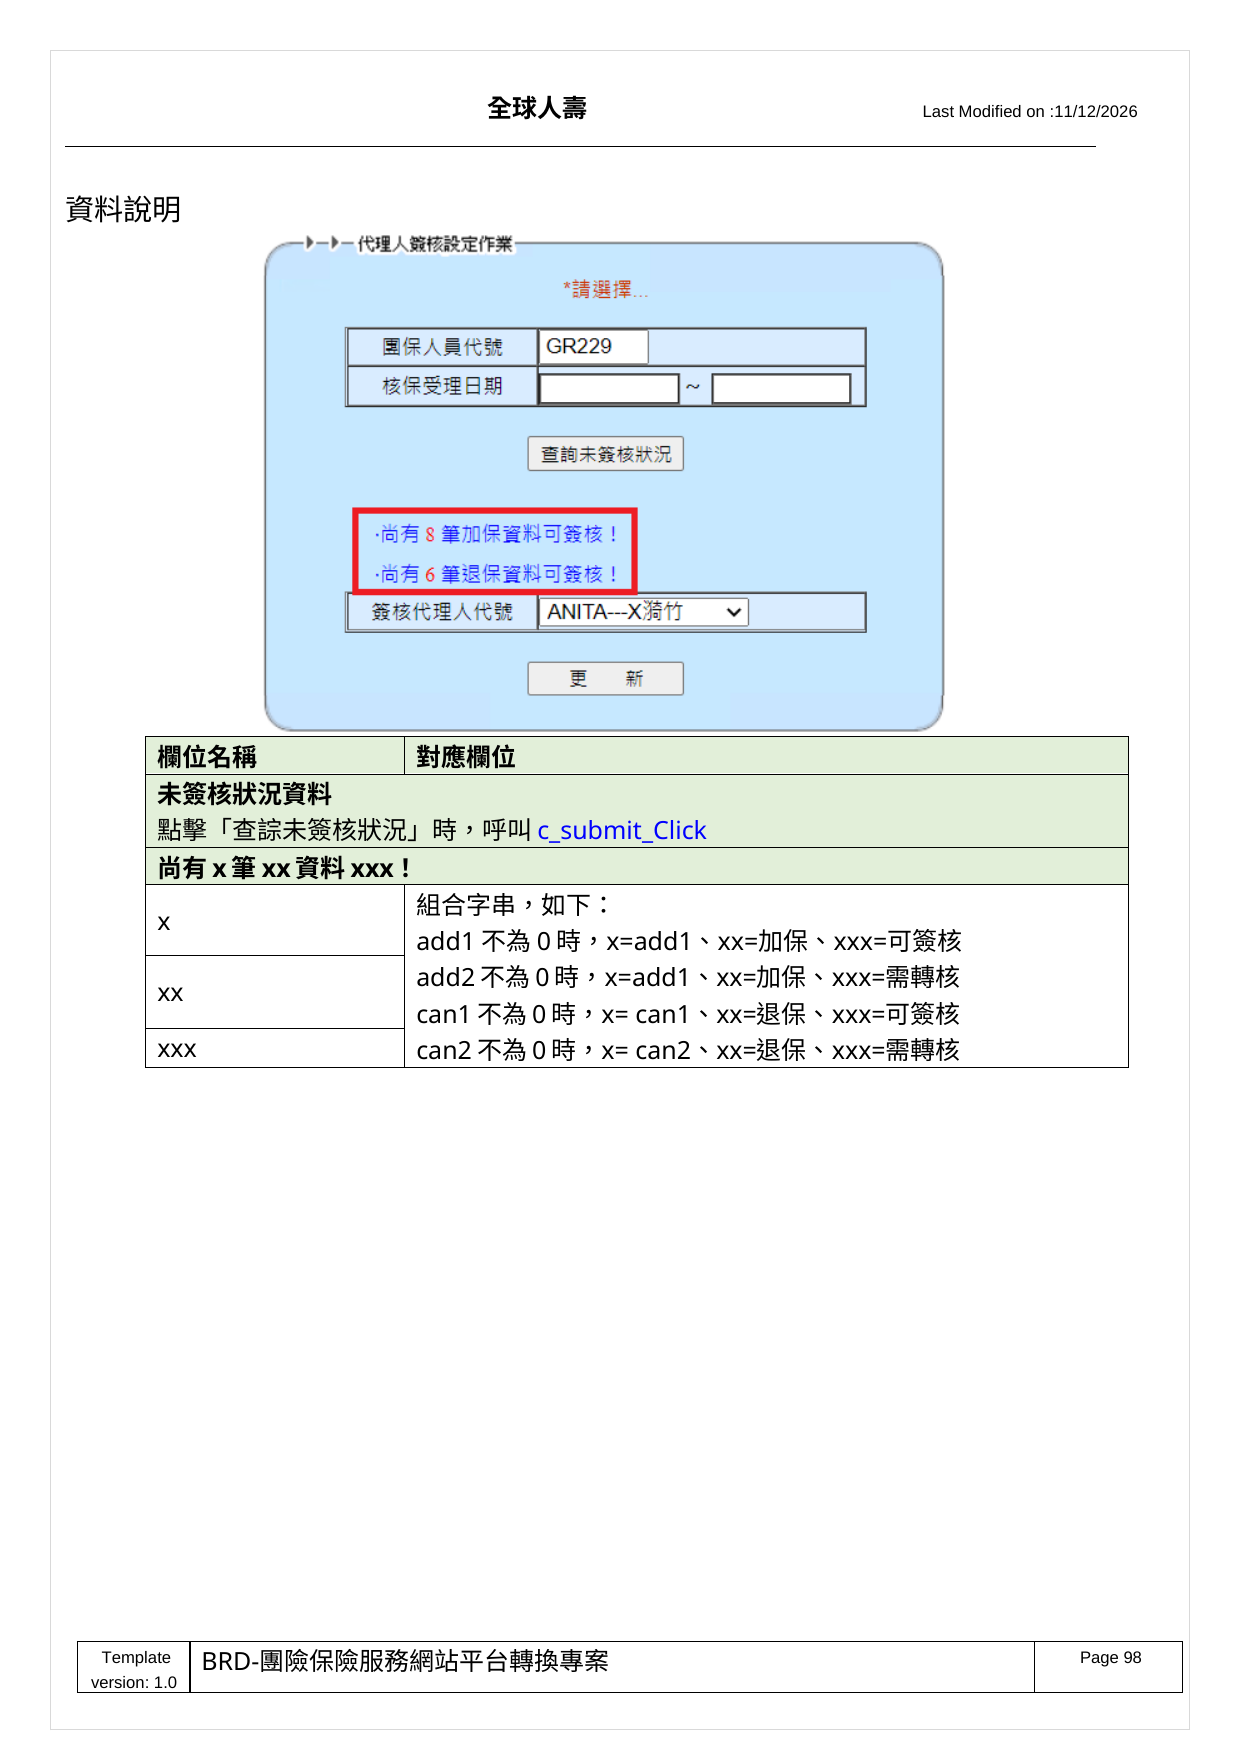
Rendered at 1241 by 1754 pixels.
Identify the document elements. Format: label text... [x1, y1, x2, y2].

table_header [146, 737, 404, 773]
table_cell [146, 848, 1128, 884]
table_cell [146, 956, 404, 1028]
picture [256, 228, 947, 736]
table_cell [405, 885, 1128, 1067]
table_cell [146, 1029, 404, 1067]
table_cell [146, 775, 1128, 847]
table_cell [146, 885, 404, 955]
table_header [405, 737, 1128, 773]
subtitle 資料說明 [65, 186, 1137, 229]
